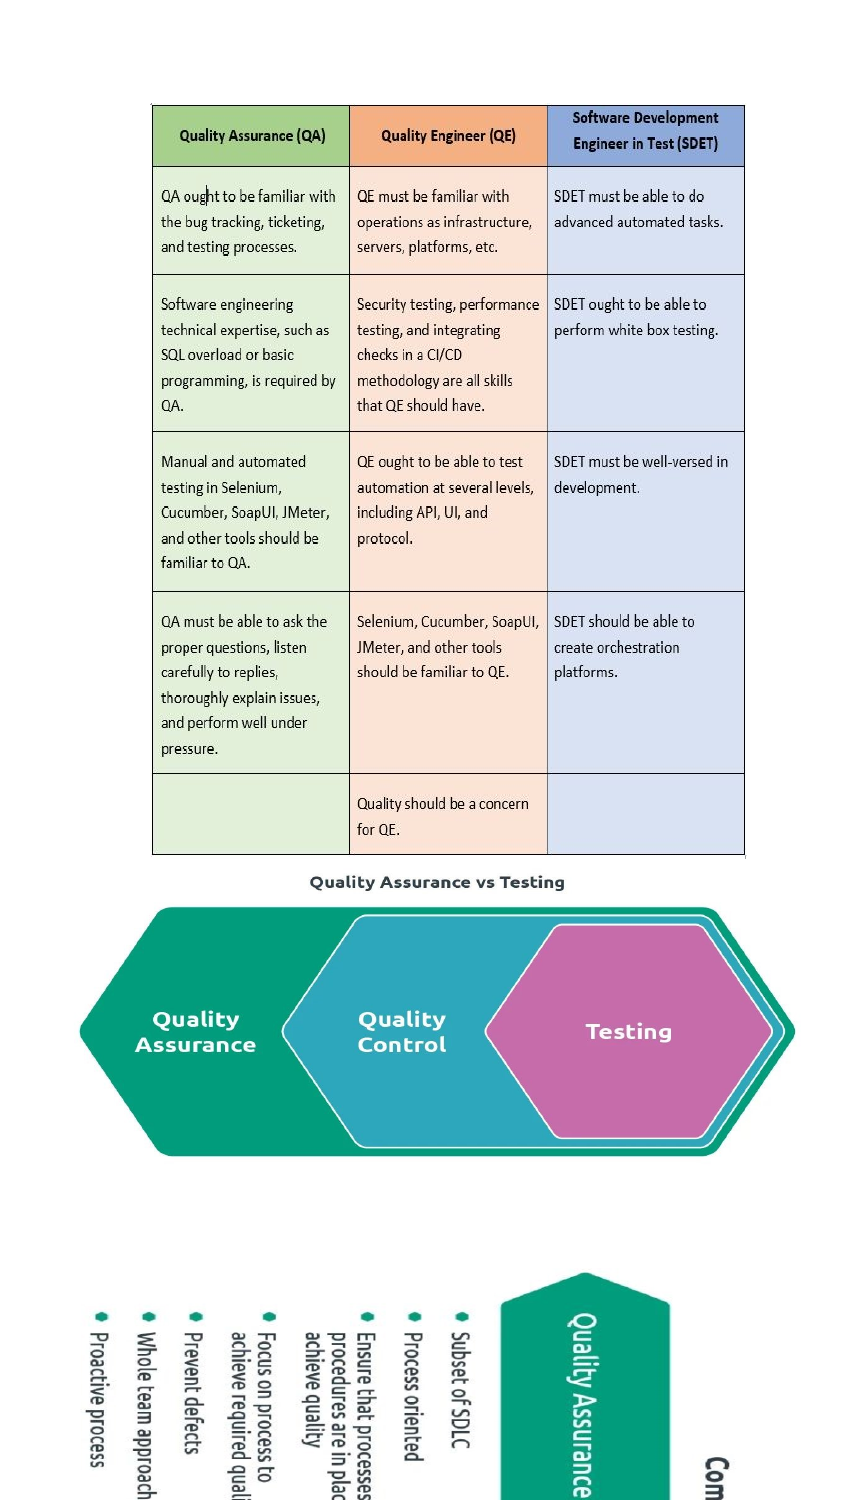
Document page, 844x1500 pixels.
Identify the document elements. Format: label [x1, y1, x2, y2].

picture [57, 1234, 762, 1500]
picture [64, 860, 810, 1192]
picture [150, 103, 747, 859]
